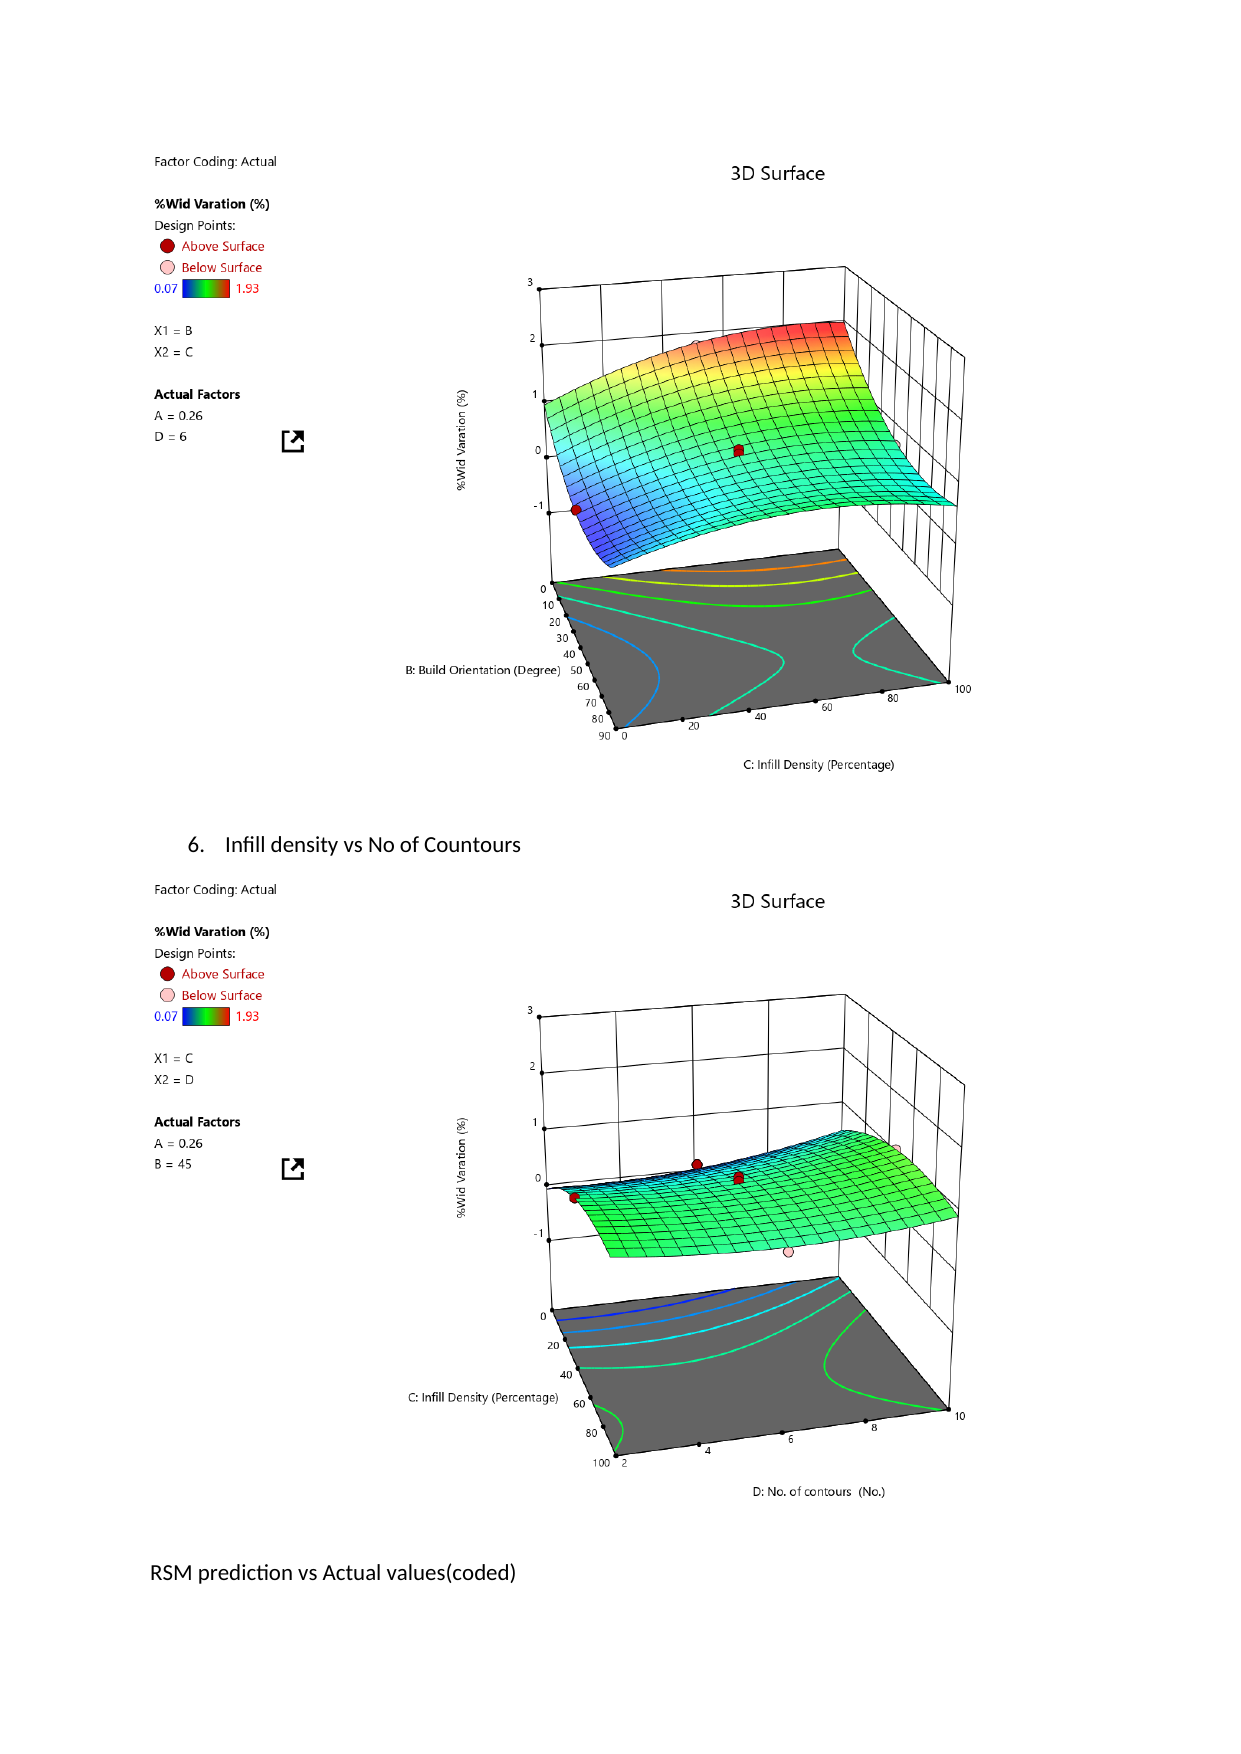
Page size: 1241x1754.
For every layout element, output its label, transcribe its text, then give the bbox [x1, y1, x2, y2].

text RSM prediction vs Actual values(coded) [150, 1558, 1090, 1586]
picture [150, 150, 1091, 812]
picture [150, 877, 1091, 1539]
list Infill density vs No of Countours [187, 830, 1090, 858]
